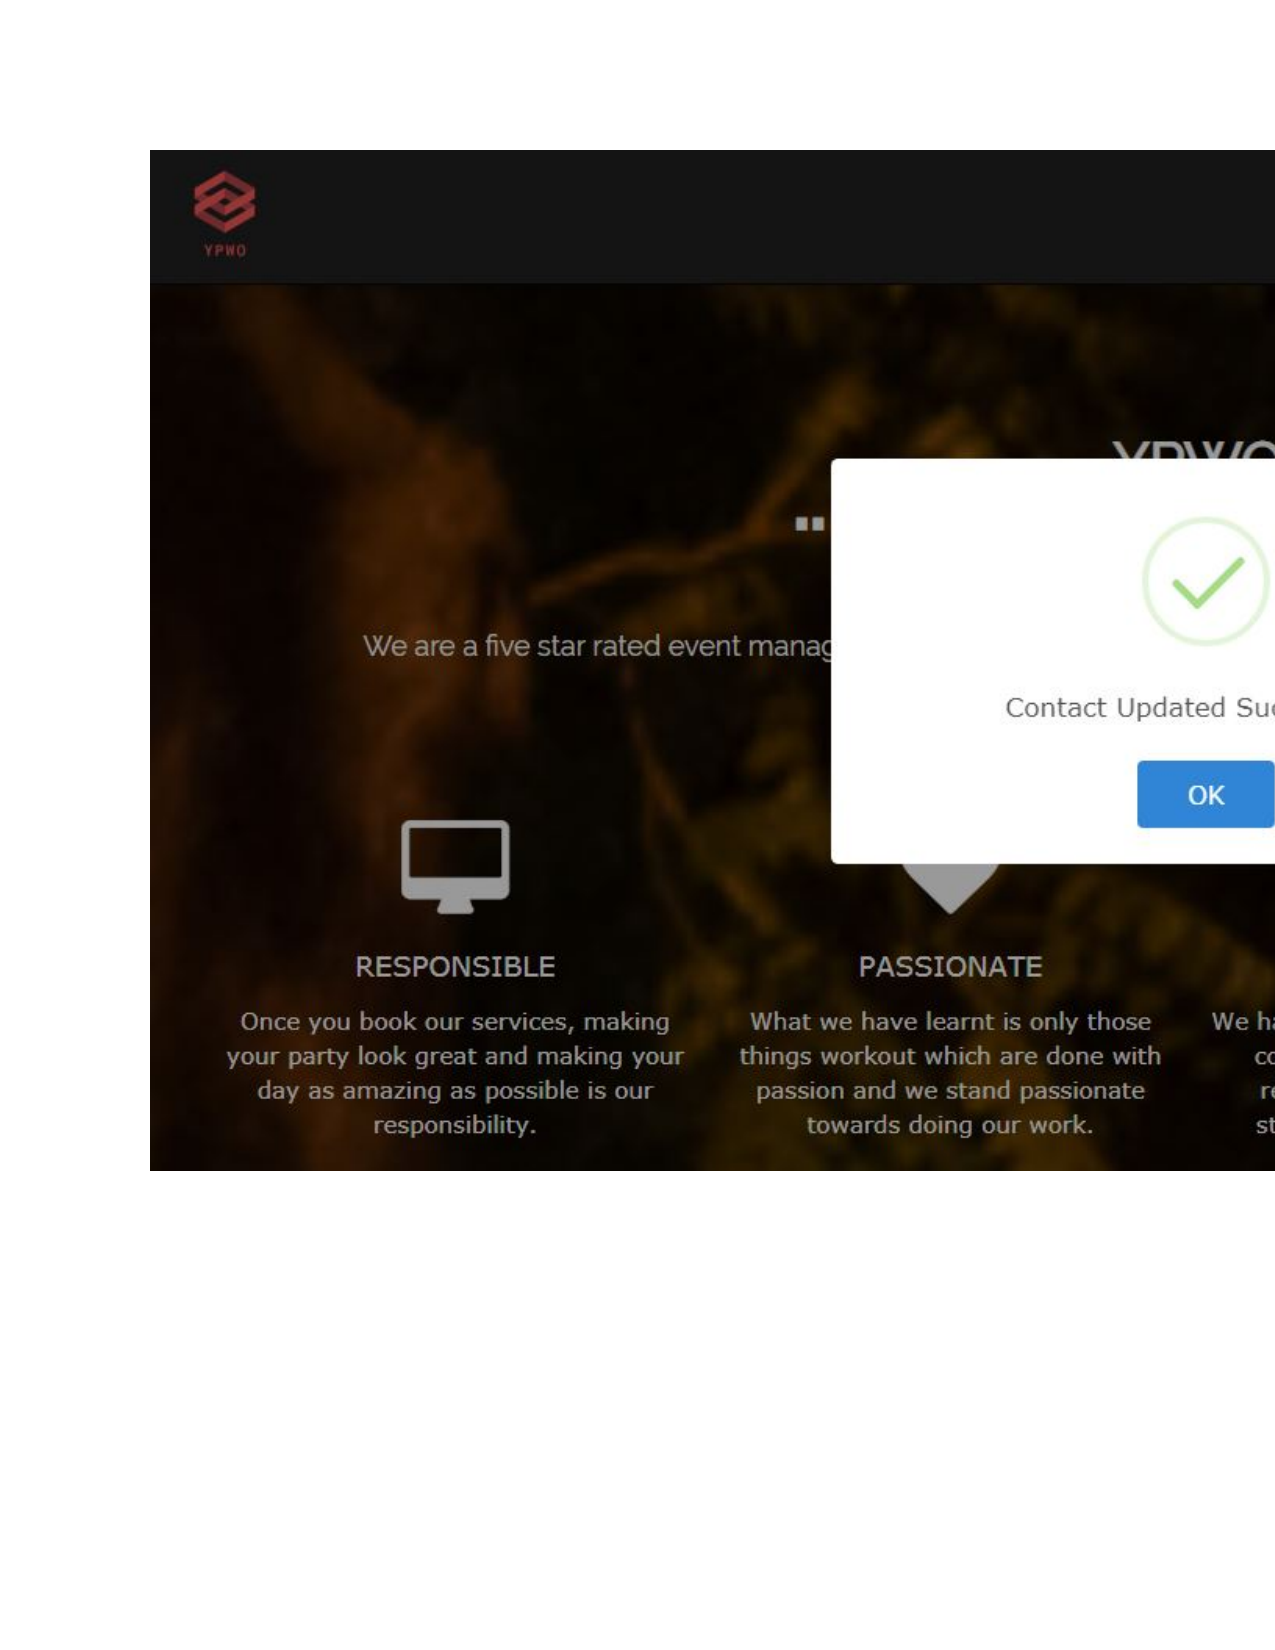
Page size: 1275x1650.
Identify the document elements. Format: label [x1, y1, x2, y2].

picture [150, 150, 1275, 1171]
